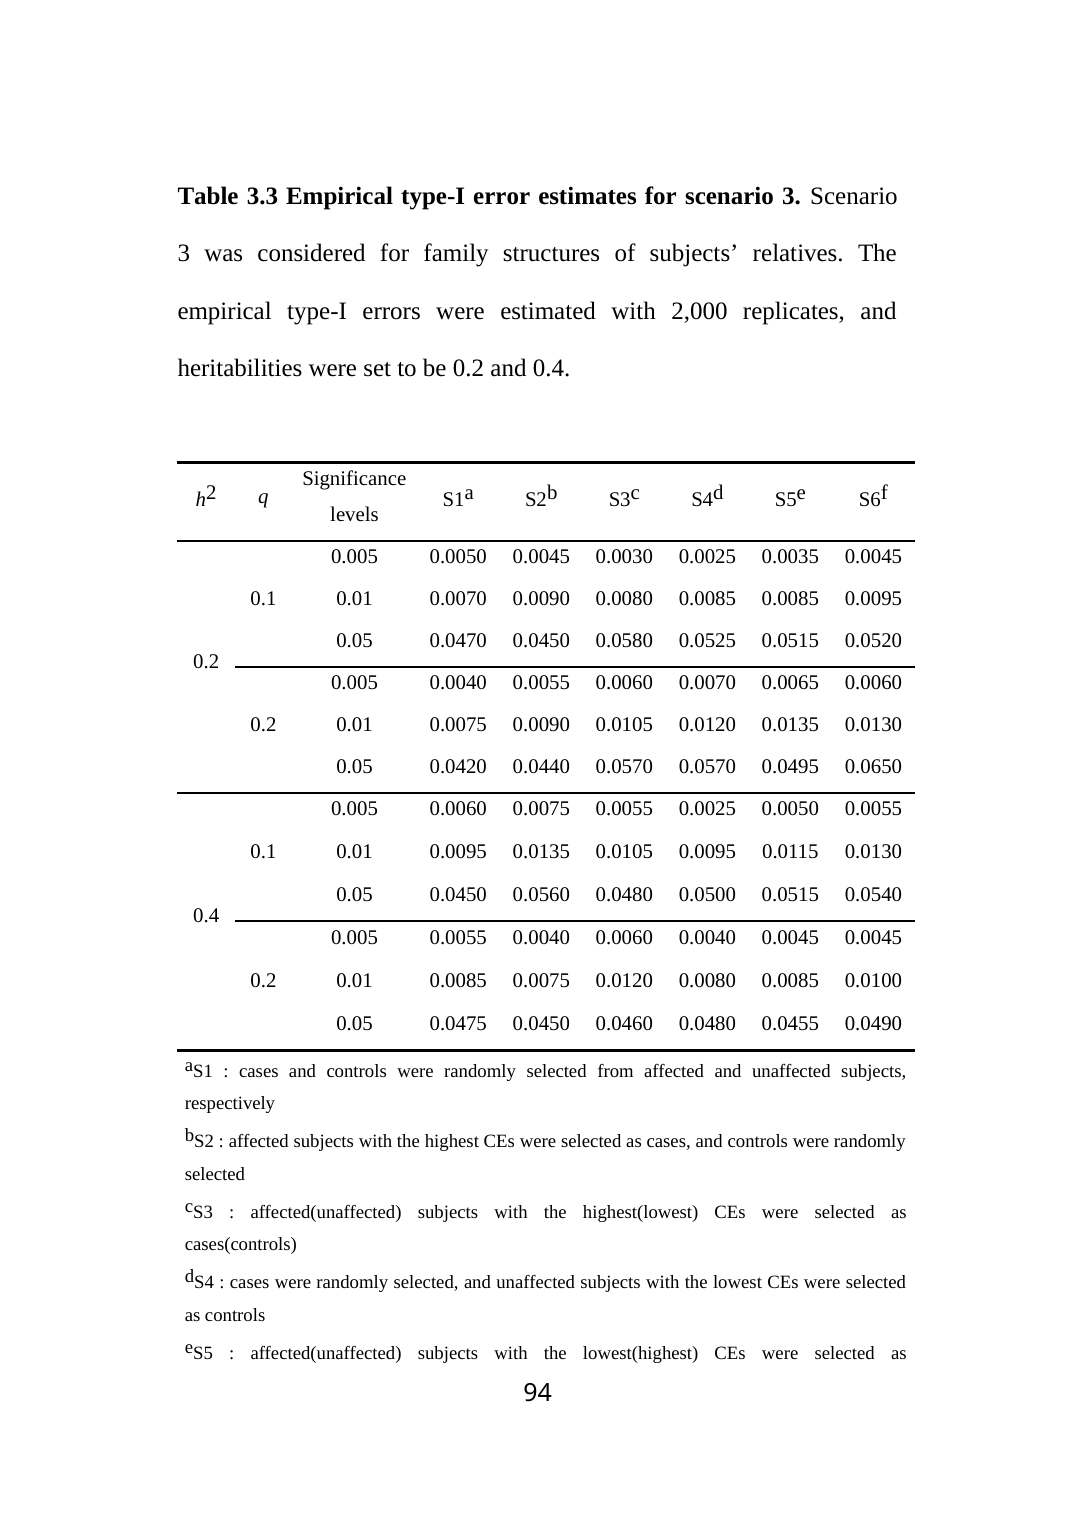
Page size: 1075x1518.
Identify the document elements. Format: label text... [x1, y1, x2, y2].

table_cell 0.0030 [583, 542, 666, 582]
table_cell 0.0045 [500, 542, 582, 582]
table_cell 0.05 [292, 1006, 417, 1049]
table_cell 0.0075 [500, 963, 582, 1006]
table_cell 0.0100 [832, 963, 915, 1006]
table_cell 0.0520 [832, 624, 915, 666]
table_header S5e [749, 464, 832, 540]
table_cell 0.0120 [583, 963, 666, 1006]
table_header Significance levels [292, 464, 417, 540]
table_cell 0.0420 [417, 750, 499, 792]
table_cell 0.0525 [666, 624, 749, 666]
table_cell 0.0085 [749, 963, 832, 1006]
table_cell 0.0480 [666, 1006, 749, 1049]
table_cell 0.0115 [749, 834, 832, 877]
table_cell 0.0495 [749, 750, 832, 792]
table_cell 0.005 [292, 668, 417, 708]
table_cell 0.0060 [583, 668, 666, 708]
table_cell 0.0090 [500, 708, 582, 750]
table_cell 0.05 [292, 624, 417, 666]
table_cell 0.0515 [749, 877, 832, 920]
table_cell 0.0490 [832, 1006, 915, 1049]
table_header h2 [177, 464, 234, 540]
table_cell 0.0045 [749, 922, 832, 963]
table_cell 0.0040 [500, 922, 582, 963]
table_cell 0.2 [177, 542, 234, 792]
table_cell 0.0025 [666, 794, 749, 834]
table_cell 0.0045 [832, 922, 915, 963]
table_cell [177, 1052, 915, 1363]
table_cell 0.0070 [666, 668, 749, 708]
table_cell 0.0060 [583, 922, 666, 963]
table_cell 0.0050 [749, 794, 832, 834]
table_cell 0.0580 [583, 624, 666, 666]
table_cell 0.0055 [832, 794, 915, 834]
table_cell 0.0050 [417, 542, 499, 582]
table_cell 0.0055 [500, 668, 582, 708]
table_cell 0.0080 [666, 963, 749, 1006]
table_cell 0.0085 [666, 582, 749, 624]
table_cell 0.005 [292, 542, 417, 582]
table_header S3c [583, 464, 666, 540]
table_cell 0.0085 [417, 963, 499, 1006]
table_cell 0.0085 [749, 582, 832, 624]
table_cell 0.01 [292, 708, 417, 750]
table_cell 0.0070 [417, 582, 499, 624]
table_cell 0.005 [292, 922, 417, 963]
table_cell 0.0500 [666, 877, 749, 920]
table_cell 0.0440 [500, 750, 582, 792]
table_cell 0.0095 [417, 834, 499, 877]
table_cell 0.0450 [500, 1006, 582, 1049]
table_cell 0.0460 [583, 1006, 666, 1049]
table_cell 0.0515 [749, 624, 832, 666]
table_header S1a [417, 464, 499, 540]
table_cell 0.2 [235, 922, 292, 1049]
table_cell 0.0450 [500, 624, 582, 666]
table_cell 0.1 [235, 794, 292, 920]
table_cell 0.0080 [583, 582, 666, 624]
table_header S4d [666, 464, 749, 540]
table_cell 0.0570 [666, 750, 749, 792]
table_header S6f [832, 464, 915, 540]
table_cell 0.0650 [832, 750, 915, 792]
table_cell 0.0075 [500, 794, 582, 834]
table_cell 0.0130 [832, 708, 915, 750]
table_cell 0.0040 [666, 922, 749, 963]
table_cell 0.01 [292, 834, 417, 877]
table_cell 0.0135 [749, 708, 832, 750]
table_cell 0.0470 [417, 624, 499, 666]
table_cell 0.0060 [417, 794, 499, 834]
table_cell 0.1 [235, 542, 292, 666]
table_cell 0.0105 [583, 834, 666, 877]
table_cell 0.0455 [749, 1006, 832, 1049]
table_cell 0.0045 [832, 542, 915, 582]
table_cell 0.4 [177, 794, 234, 1049]
subtitle Table 3.3 Empirical type-I error estimates for scenario 3. Scenario 3 was considered for family structures of subjects’ relatives. The empirical type-I errors were estimated with 2,000 replicates, and heritabilities were set to be 0.2 and 0.4. [177, 181, 898, 382]
table_cell 0.0095 [832, 582, 915, 624]
table_cell 0.0560 [500, 877, 582, 920]
table_cell 0.0475 [417, 1006, 499, 1049]
table_cell 0.0095 [666, 834, 749, 877]
table_cell 0.01 [292, 963, 417, 1006]
table_cell 0.0065 [749, 668, 832, 708]
table_cell 0.0450 [417, 877, 499, 920]
table_cell 0.0120 [666, 708, 749, 750]
table_cell 0.0105 [583, 708, 666, 750]
table_cell 0.005 [292, 794, 417, 834]
table_cell 0.0055 [583, 794, 666, 834]
table_cell 0.2 [235, 668, 292, 792]
table_header S2b [500, 464, 582, 540]
table_header q [235, 464, 292, 540]
table_cell 0.0075 [417, 708, 499, 750]
table_cell 0.0130 [832, 834, 915, 877]
table_cell 0.0135 [500, 834, 582, 877]
table_cell 0.01 [292, 582, 417, 624]
table_cell 0.0540 [832, 877, 915, 920]
table_cell 0.05 [292, 750, 417, 792]
table_cell 0.0570 [583, 750, 666, 792]
table_cell 0.0060 [832, 668, 915, 708]
table_cell 0.0035 [749, 542, 832, 582]
table_cell 0.0055 [417, 922, 499, 963]
table_cell 0.0025 [666, 542, 749, 582]
table_cell 0.0040 [417, 668, 499, 708]
table_cell 0.05 [292, 877, 417, 920]
table_cell 0.0090 [500, 582, 582, 624]
table_cell 0.0480 [583, 877, 666, 920]
